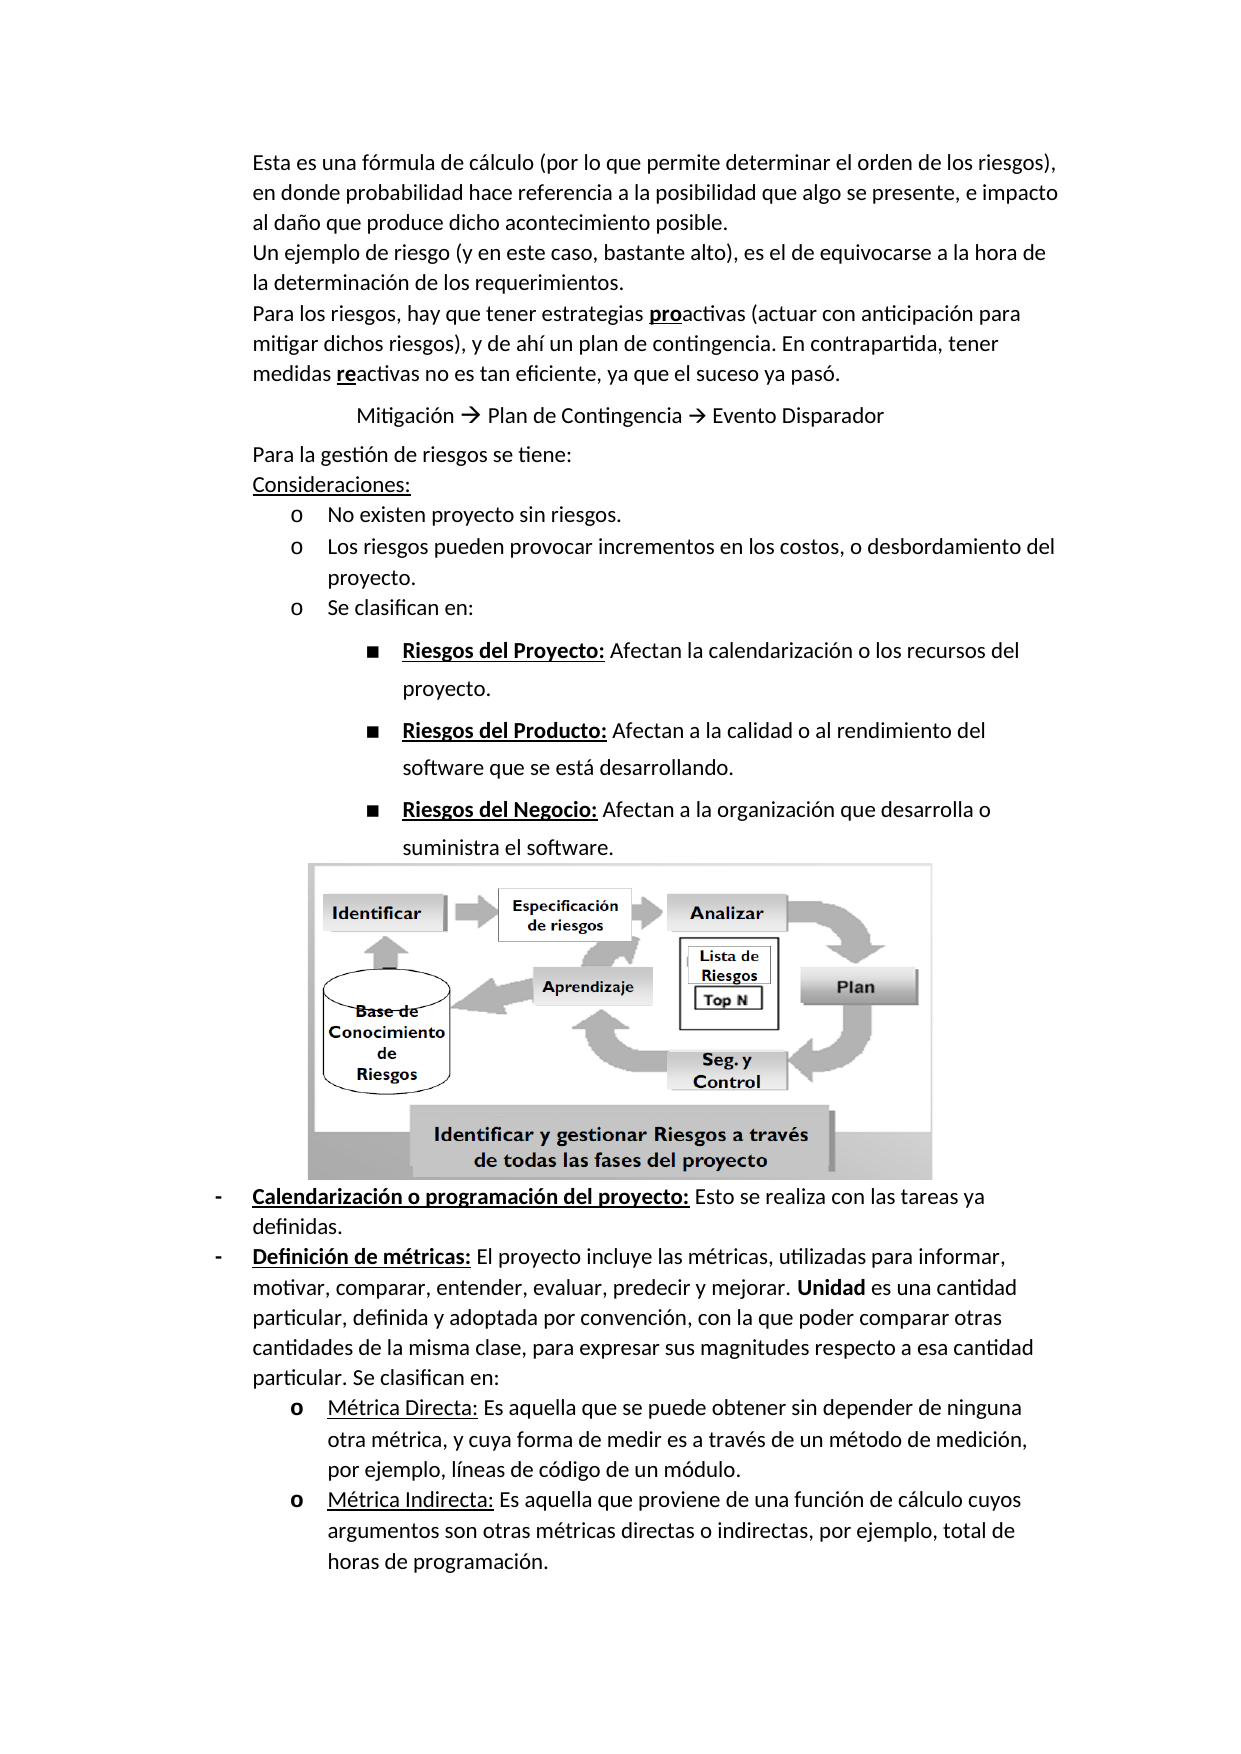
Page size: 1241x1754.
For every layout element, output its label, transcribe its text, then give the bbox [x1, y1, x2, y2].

text Un ejemplo de riesgo (y en este caso, bastante alto), es el de equivocarse a la hora de la determinación de los requerimientos. [252, 238, 1063, 296]
text Mitigación Plan de Contingencia 🡪 Evento Disparador [177, 389, 1063, 436]
list Definición de métricas: El proyecto incluye las métricas, utilizadas para informar, motivar, comparar, entender, evaluar, predecir y mejorar. Unidad es una cantidad particular, definida y adoptada por convención, con la que poder comparar otras cantidades de la misma clase, para expresar sus magnitudes respecto a esa cantidad particular. Se clasifican en: [215, 1242, 1063, 1391]
list Métrica Indirecta: Es aquella que proviene de una función de cálculo cuyos argumentos son otras métricas directas o indirectas, por ejemplo, total de horas de programación. [290, 1485, 1063, 1575]
list Calendarización o programación del proyecto: Esto se realiza con las tareas ya definidas. [215, 1182, 1063, 1240]
text Para la gestión de riesgos se tiene: [252, 440, 1063, 468]
text Esta es una fórmula de cálculo (por lo que permite determinar el orden de los riesgos), en donde probabilidad hace referencia a la posibilidad que algo se presente, e impacto al daño que produce dicho acontecimiento posible. [252, 148, 1063, 236]
list No existen proyecto sin riesgos. [290, 500, 1063, 529]
list Riesgos del Negocio: Afectan a la organización que desarrolla o suministra el software. [365, 784, 1063, 861]
list Los riesgos pueden provocar incrementos en los costos, o desbordamiento del proyecto. [290, 532, 1063, 591]
picture [307, 863, 933, 1180]
text Para los riesgos, hay que tener estrategias proactivas (actuar con anticipación para mitigar dichos riesgos), y de ahí un plan de contingencia. En contrapartida, tener medidas reactivas no es tan eficiente, ya que el suceso ya pasó. [252, 299, 1063, 387]
list Riesgos del Producto: Afectan a la calidad o al rendimiento del software que se está desarrollando. [365, 704, 1063, 781]
list Riesgos del Proyecto: Afectan la calendarización o los recursos del proyecto. [365, 625, 1063, 702]
list Se clasifican en: [290, 593, 1063, 623]
text Consideraciones: [252, 470, 1063, 498]
list Métrica Directa: Es aquella que se puede obtener sin depender de ninguna otra métrica, y cuya forma de medir es a través de un método de medición, por ejemplo, líneas de código de un módulo. [290, 1393, 1063, 1483]
